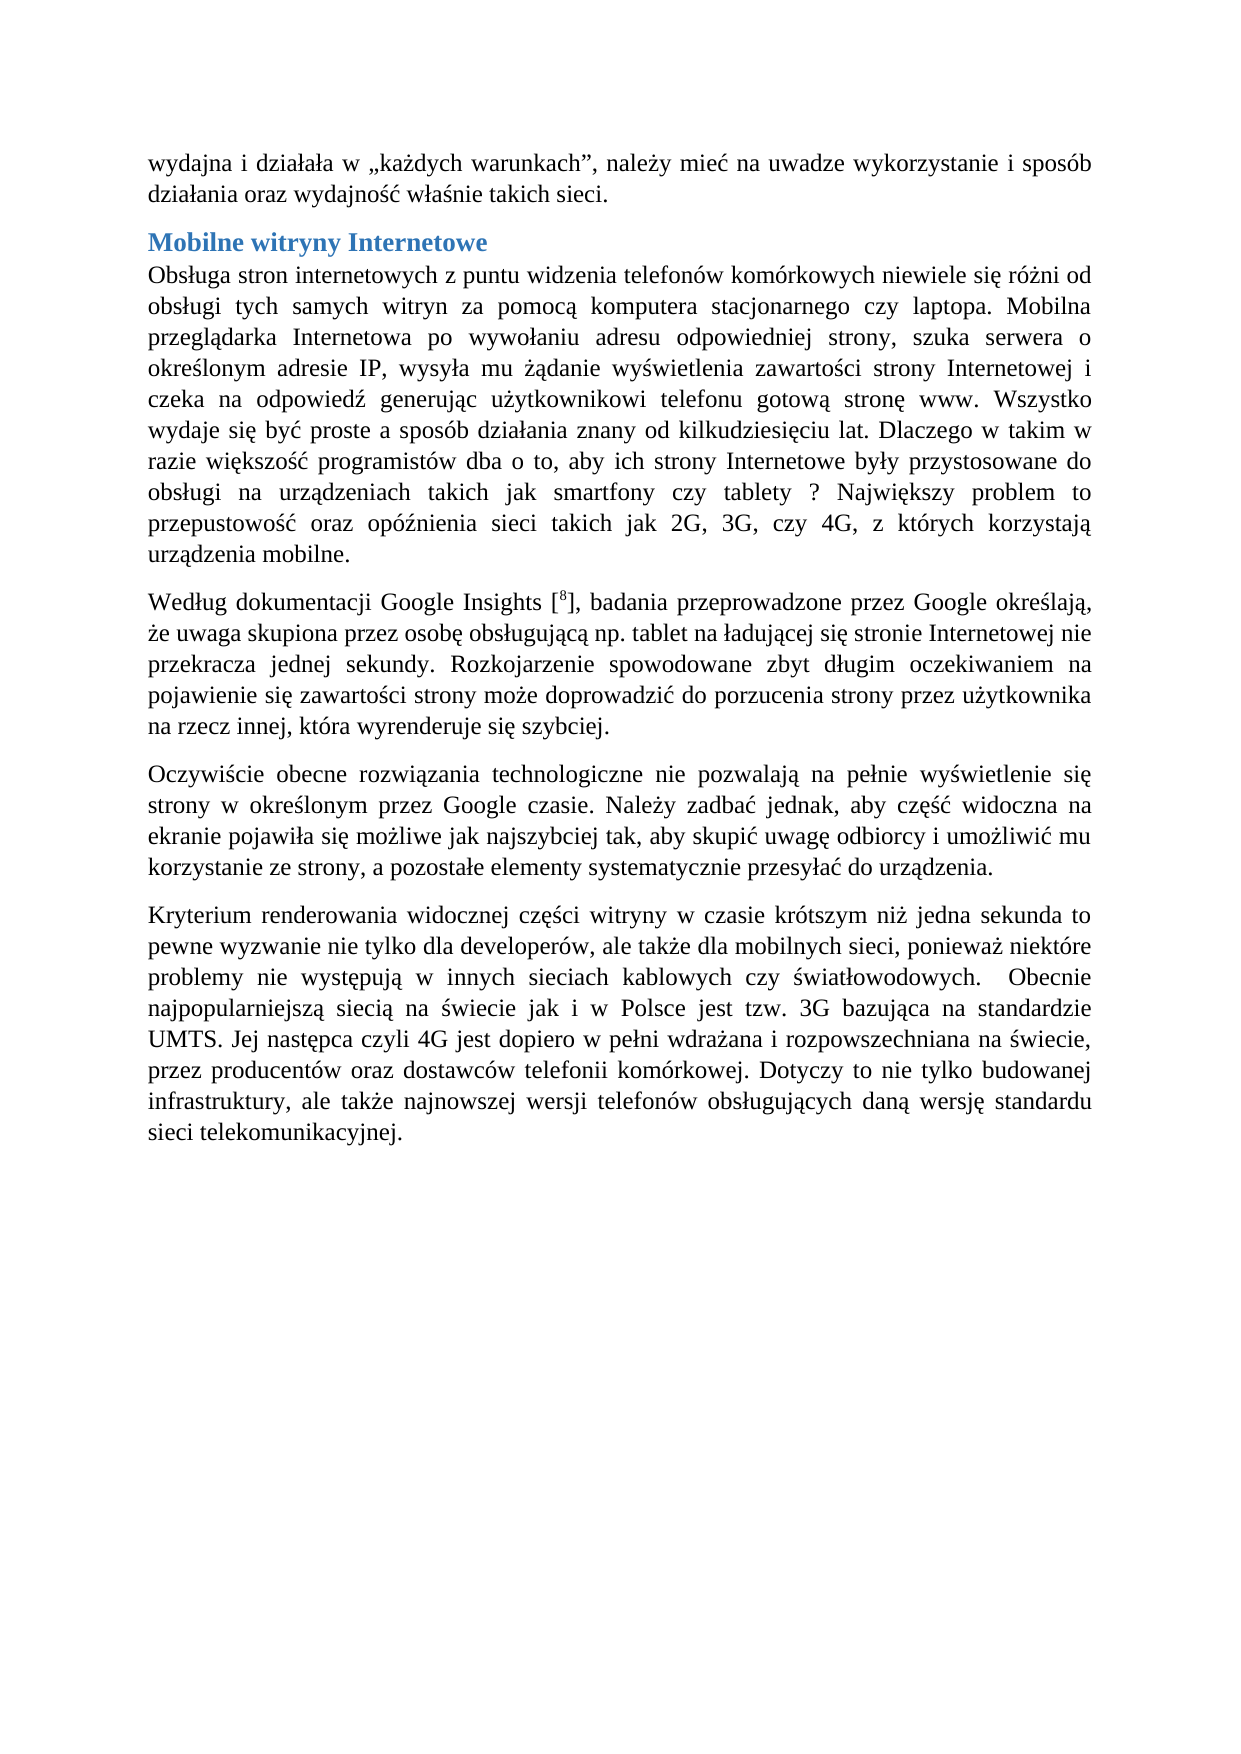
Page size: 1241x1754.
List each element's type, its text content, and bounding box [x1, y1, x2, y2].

text Oczywiście obecne rozwiązania technologiczne nie pozwalają na pełnie wyświetlenie się strony w określonym przez Google czasie. Należy zadbać jednak, aby część widoczna na ekranie pojawiła się możliwe jak najszybciej tak, aby skupić uwagę odbiorcy i umożliwić mu korzystanie ze strony, a pozostałe elementy systematycznie przesyłać do urządzenia. [148, 759, 1093, 881]
text Według dokumentacji Google Insights [], badania przeprowadzone przez Google określają, że uwaga skupiona przez osobę obsługującą np. tablet na ładującej się stronie Internetowej nie przekracza jednej sekundy. Rozkojarzenie spowodowane zbyt długim oczekiwaniem na pojawienie się zawartości strony może doprowadzić do porzucenia strony przez użytkownika na rzecz innej, która wyrenderuje się szybciej. [148, 587, 1093, 740]
text Obsługa stron internetowych z puntu widzenia telefonów komórkowych niewiele się różni od obsługi tych samych witryn za pomocą komputera stacjonarnego czy laptopa. Mobilna przeglądarka Internetowa po wywołaniu adresu odpowiedniej strony, szuka serwera o określonym adresie IP, wysyła mu żądanie wyświetlenia zawartości strony Internetowej i czeka na odpowiedź generując użytkownikowi telefonu gotową stronę www. Wszystko wydaje się być proste a sposób działania znany od kilkudziesięciu lat. Dlaczego w takim w razie większość programistów dba o to, aby ich strony Internetowe były przystosowane do obsługi na urządzeniach takich jak smartfony czy tablety ? Największy problem to przepustowość oraz opóźnienia sieci takich jak 2G, 3G, czy 4G, z których korzystają urządzenia mobilne. [148, 260, 1093, 568]
subtitle Mobilne witryny Internetowe [148, 226, 1093, 257]
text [148, 148, 1093, 207]
text Kryterium renderowania widocznej części witryny w czasie krótszym niż jedna sekunda to pewne wyzwanie nie tylko dla developerów, ale także dla mobilnych sieci, ponieważ niektóre problemy nie występują w innych sieciach kablowych czy światłowodowych. Obecnie najpopularniejszą siecią na świecie jak i w Polsce jest tzw. 3G bazująca na standardzie UMTS. Jej następca czyli 4G jest dopiero w pełni wdrażana i rozpowszechniana na świecie, przez producentów oraz dostawców telefonii komórkowej. Dotyczy to nie tylko budowanej infrastruktury, ale także najnowszej wersji telefonów obsługujących daną wersję standardu sieci telekomunikacyjnej. [148, 900, 1093, 1146]
